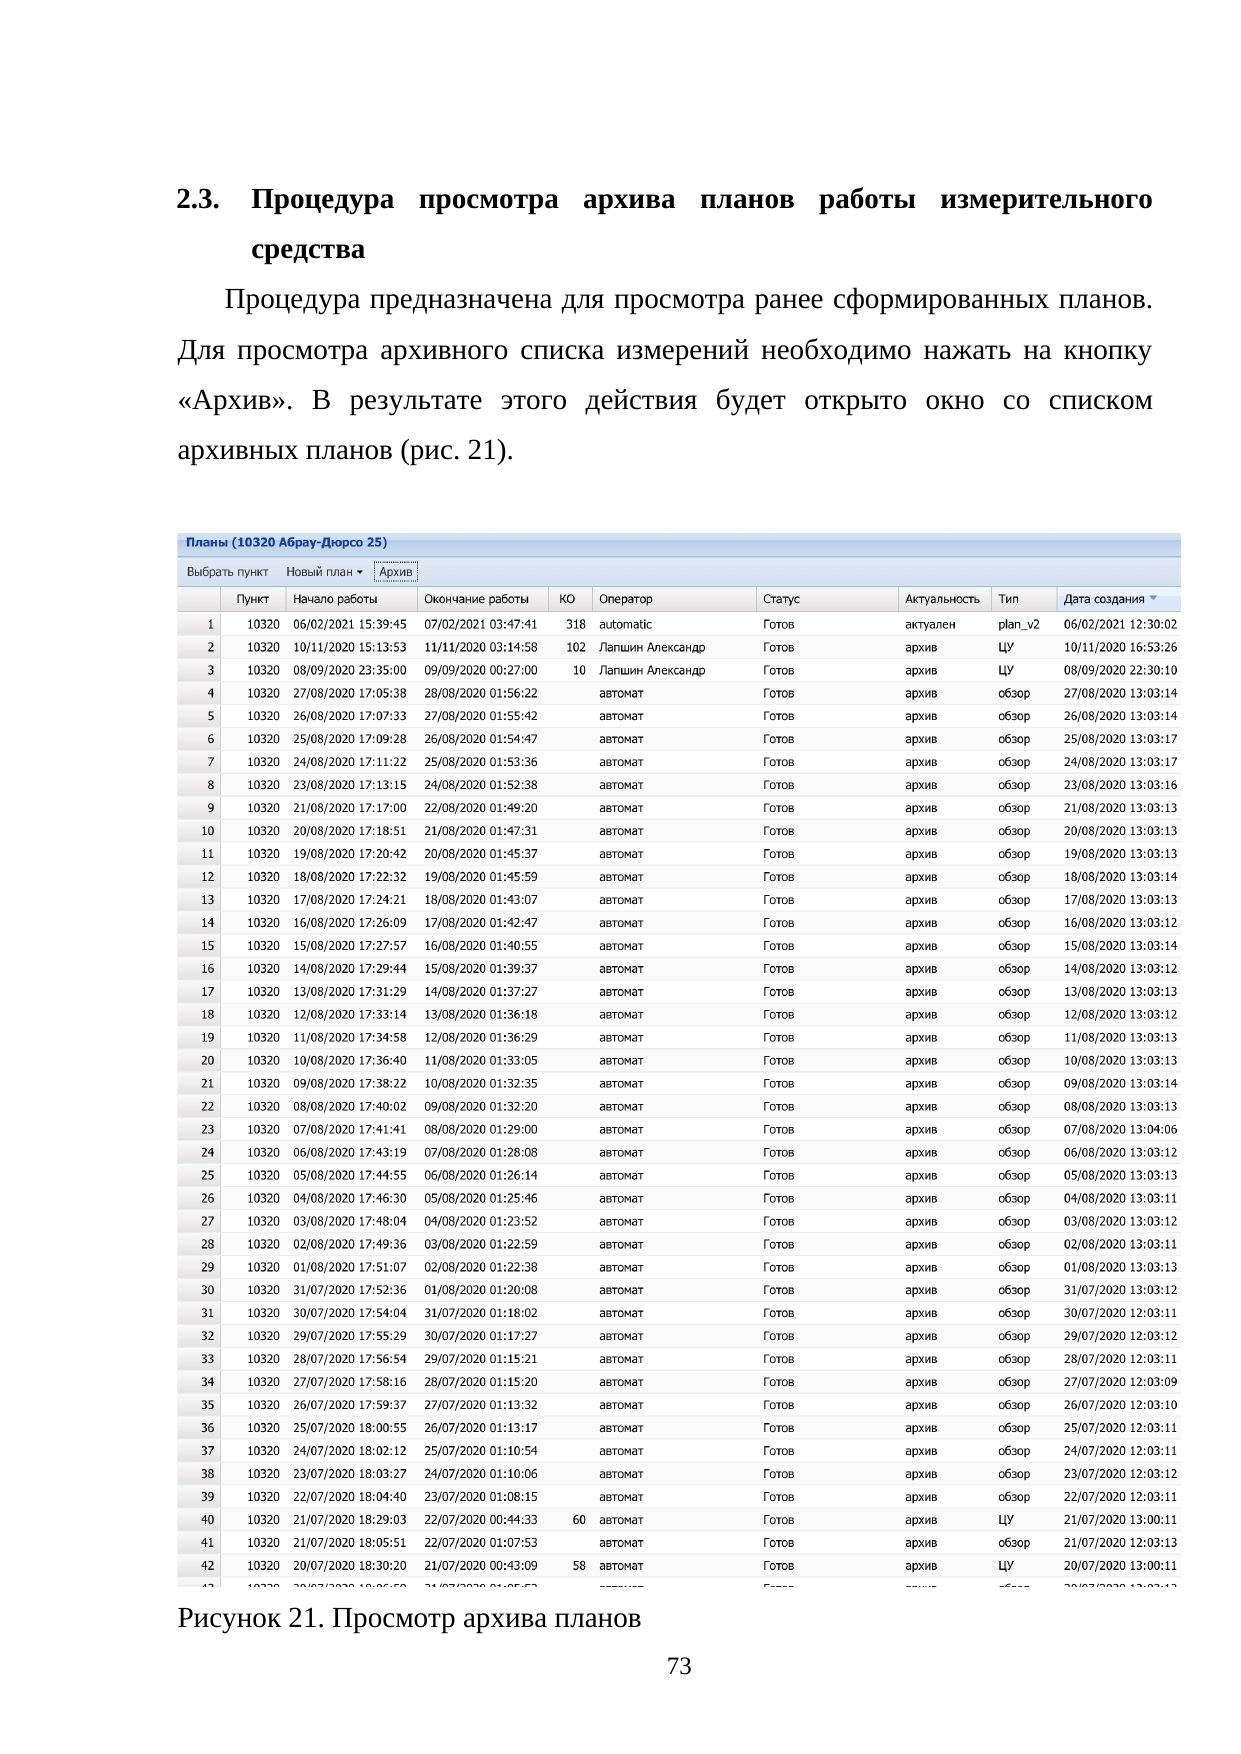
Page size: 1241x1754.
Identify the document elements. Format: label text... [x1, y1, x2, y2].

subtitle Процедура просмотра архива планов работы измерительного средства [176, 181, 1153, 265]
text Процедура предназначена для просмотра ранее сформированных планов. Для просмотра архивного списка измерений необходимо нажать на кнопку «Архив». В результате этого действия будет открыто окно со списком архивных планов (рис. 21). [177, 282, 1153, 466]
text Рисунок 21. Просмотр архива планов [177, 1601, 1153, 1634]
picture [177, 533, 1182, 1587]
